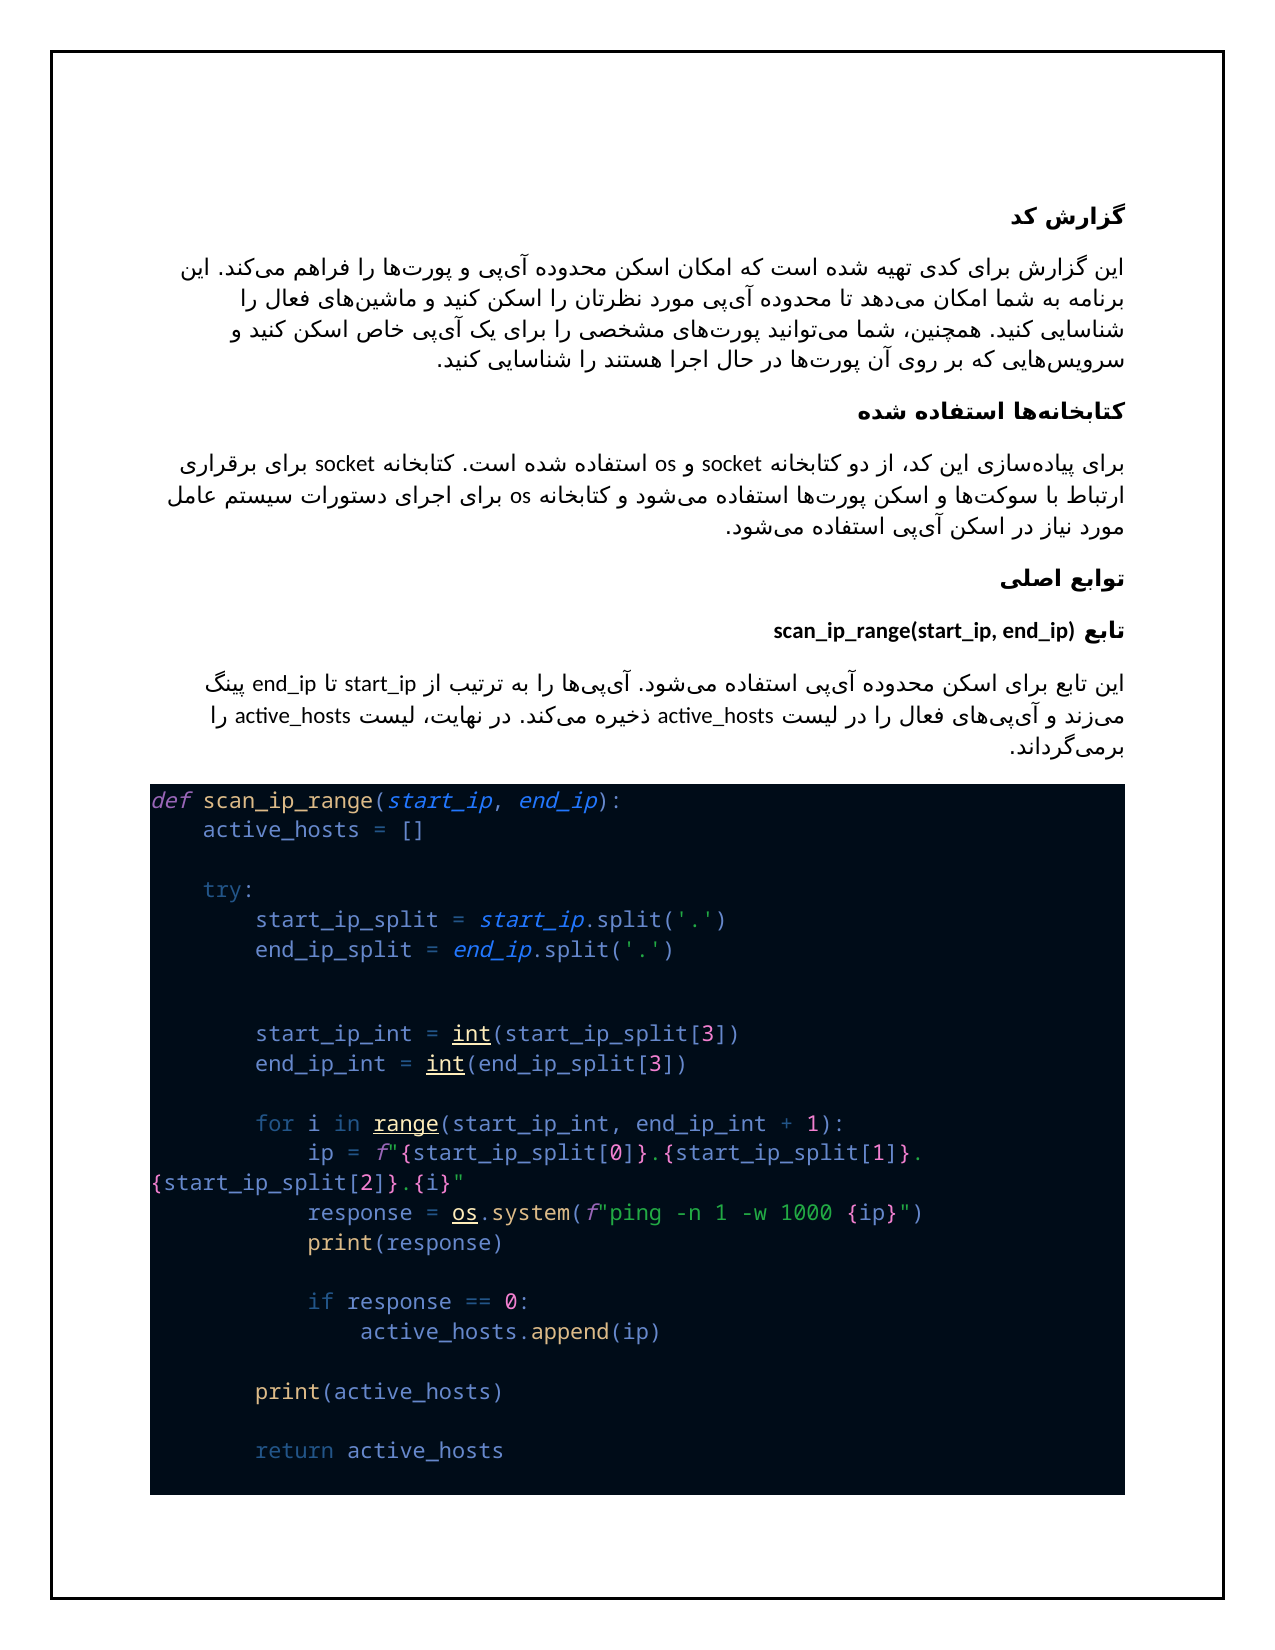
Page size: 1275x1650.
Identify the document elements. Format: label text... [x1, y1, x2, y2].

text توابع اصلی [150, 565, 1125, 591]
text active_hosts.append(ip) [150, 1316, 1125, 1346]
text کتابخانه‌ها استفاده شده [150, 398, 1125, 424]
text این گزارش برای کدی تهیه شده است که امکان اسکن محدوده آی‌پی و پورت‌ها را فراهم می‌کند. این برنامه به شما امکان می‌دهد تا محدوده آی‌پی مورد نظرتان را اسکن کنید و ماشین‌های فعال را شناسایی کنید. همچنین، شما می‌توانید پورت‌های مشخصی را برای یک آی‌پی خاص اسکن کنید و سرویس‌هایی که بر روی آن پورت‌ها در حال اجرا هستند را شناسایی کنید. [150, 254, 1125, 373]
text این تابع برای اسکن محدوده آی‌پی استفاده می‌شود. آی‌پی‌ها را به ترتیب از start_ip تا end_ip پینگ می‌زند و آی‌پی‌های فعال را در لیست active_hosts ذخیره می‌کند. در نهایت، لیست active_hosts را برمی‌گرداند. [150, 669, 1125, 760]
text end_ip_int = int(end_ip_split[3]) [150, 1048, 1125, 1078]
text گزارش کد [150, 203, 1125, 230]
text if response == 0: [150, 1286, 1125, 1316]
text start_ip_int = int(start_ip_split[3]) [150, 1018, 1125, 1048]
text return active_hosts [150, 1435, 1125, 1465]
text start_ip_split = start_ip.split('.') [150, 904, 1125, 933]
text response = os.system(f"ping -n 1 -w 1000 {ip}") [150, 1197, 1125, 1227]
text برای پیاده‌سازی این کد، از دو کتابخانه socket و os استفاده شده است. کتابخانه socket برای برقراری ارتباط با سوکت‌ها و اسکن پورت‌ها استفاده می‌شود و کتابخانه os برای اجرای دستورات سیستم عامل مورد نیاز در اسکن آی‌پی استفاده می‌شود. [150, 449, 1125, 540]
text print(active_hosts) [150, 1376, 1125, 1405]
text تابع scan_ip_range(start_ip, end_ip) [150, 616, 1125, 644]
text print(response) [150, 1227, 1125, 1256]
text end_ip_split = end_ip.split('.') [150, 933, 1125, 963]
text ip = f"{start_ip_split[0]}.{start_ip_split[1]}.{start_ip_split[2]}.{i}" [150, 1137, 1125, 1197]
text try: [150, 874, 1125, 904]
text def scan_ip_range(start_ip, end_ip): [150, 784, 1125, 814]
text for i in range(start_ip_int, end_ip_int + 1): [150, 1107, 1125, 1137]
text active_hosts = [] [150, 814, 1125, 844]
